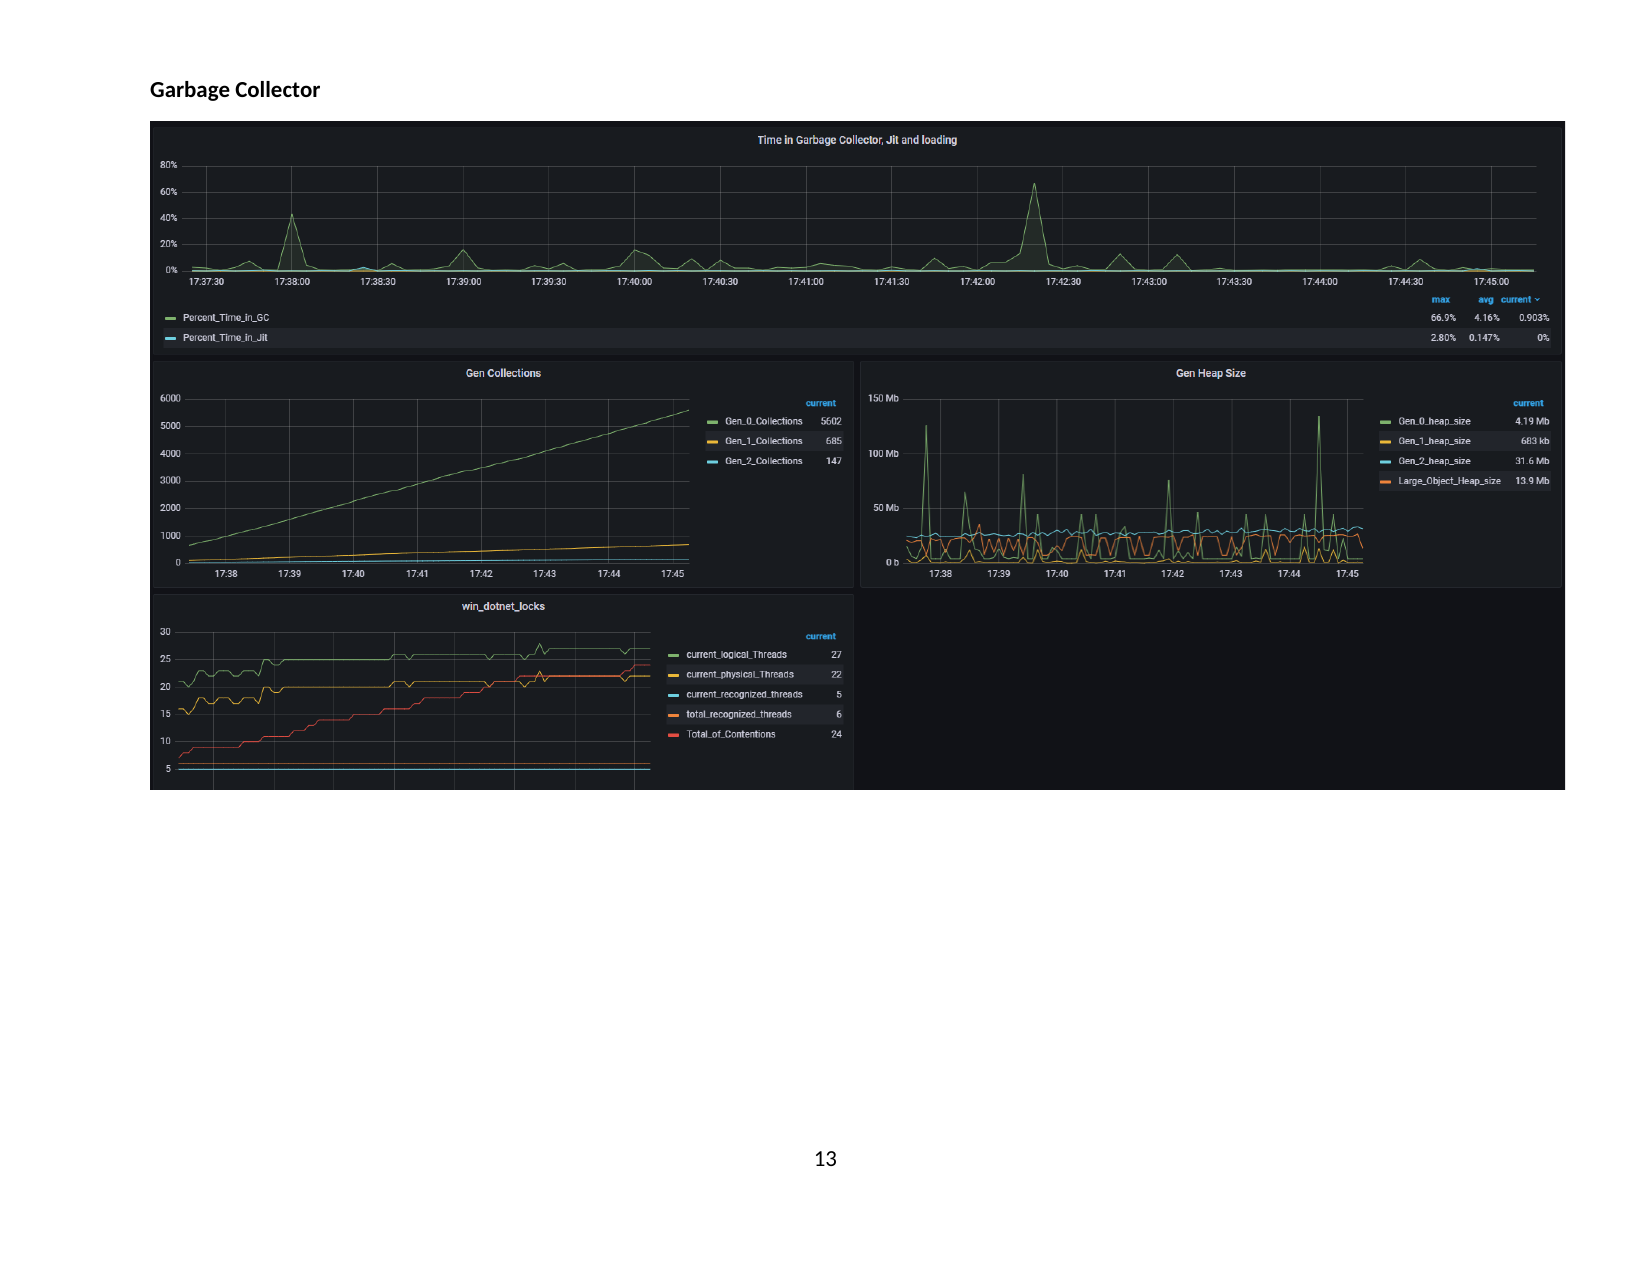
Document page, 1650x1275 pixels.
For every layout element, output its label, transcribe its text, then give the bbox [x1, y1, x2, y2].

picture [150, 121, 1566, 790]
text Garbage Collector [150, 75, 1575, 103]
